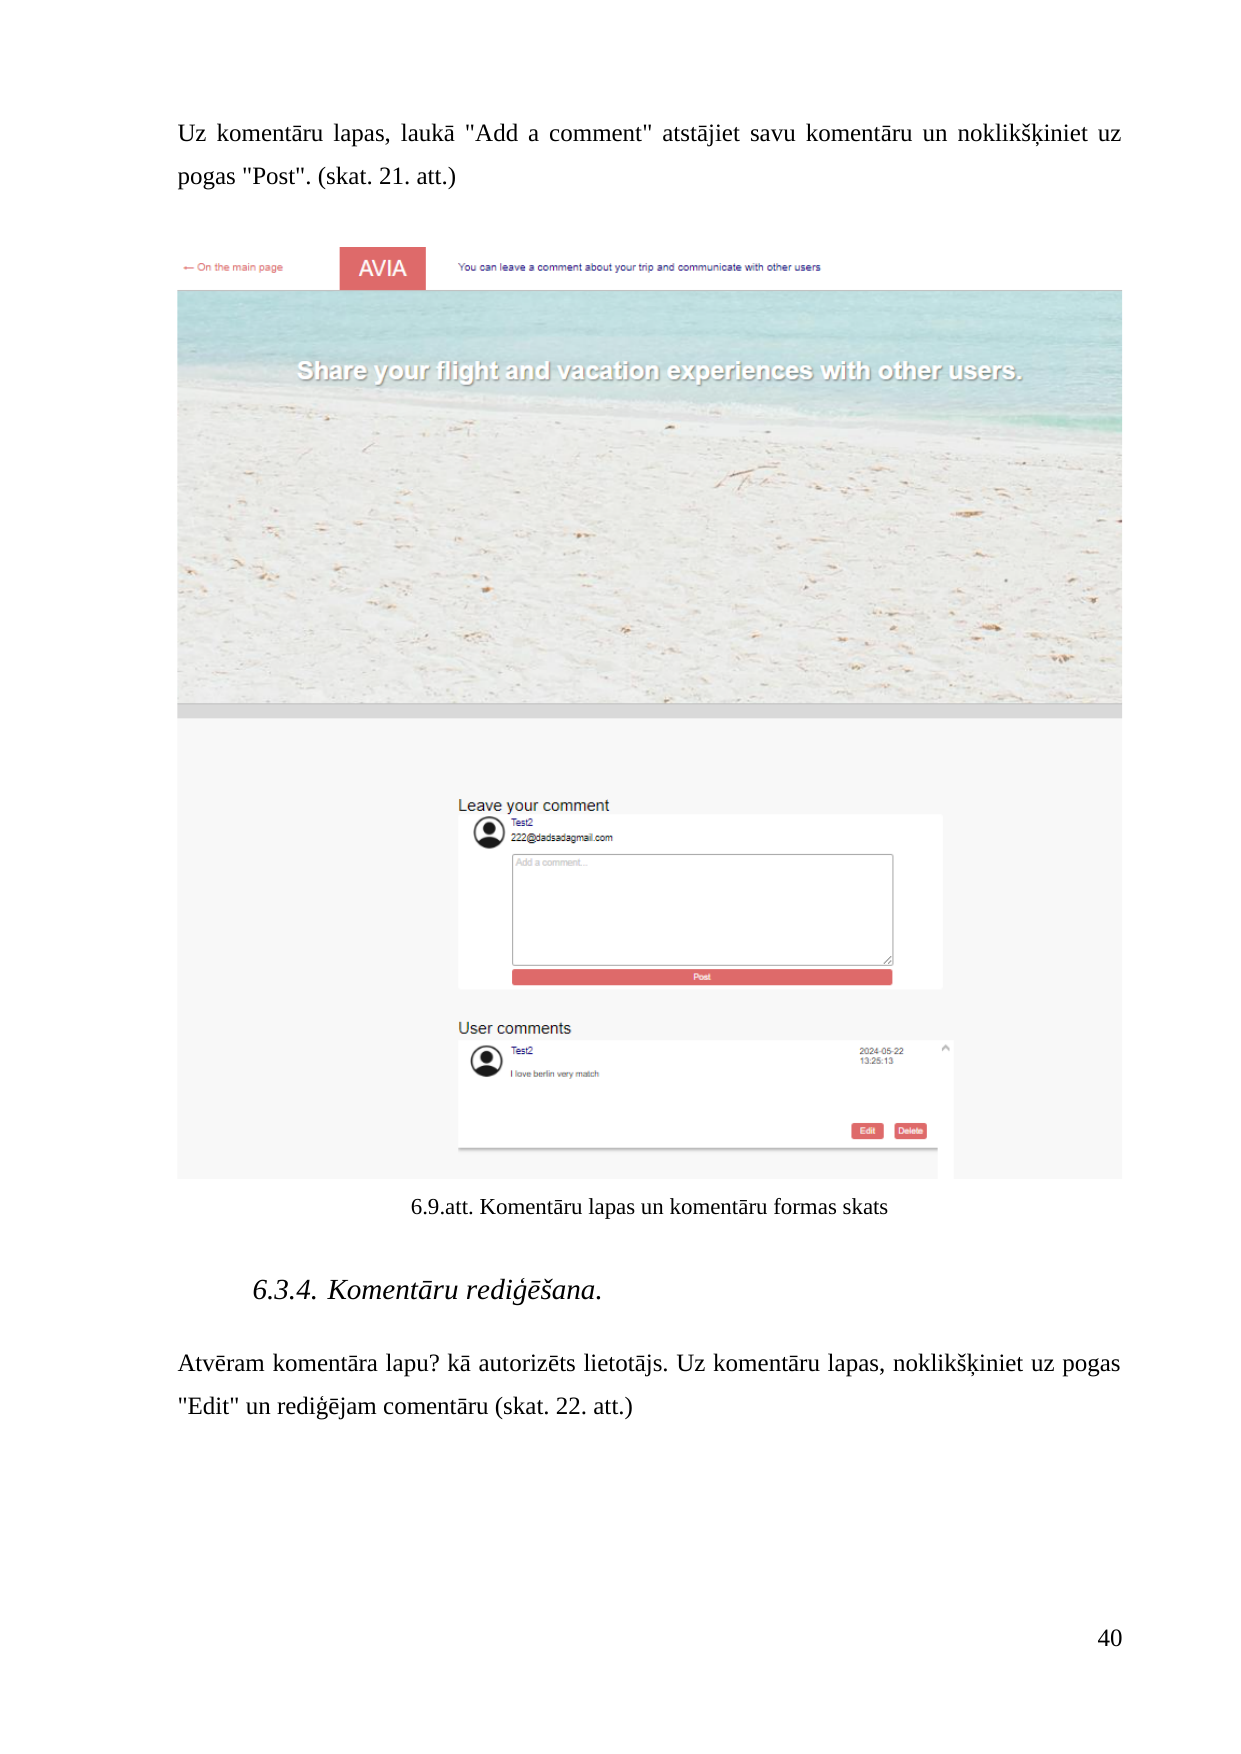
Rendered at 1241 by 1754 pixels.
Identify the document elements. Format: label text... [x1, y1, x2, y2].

text 6.9.att. Komentāru lapas un komentāru formas skats [177, 1193, 1122, 1220]
text Atvēram komentāra lapu? kā autorizēts lietotājs. Uz komentāru lapas, noklikšķiniet uz pogas "Edit" un rediģējam comentāru (skat. 22. att.) [177, 1348, 1122, 1419]
text Uz komentāru lapas, laukā "Add a comment" atstājiet savu komentāru un noklikšķiniet uz pogas "Post". (skat. 21. att.) [177, 118, 1122, 190]
list Komentāru rediģēšana. [252, 1272, 1122, 1306]
picture [177, 247, 1123, 1179]
